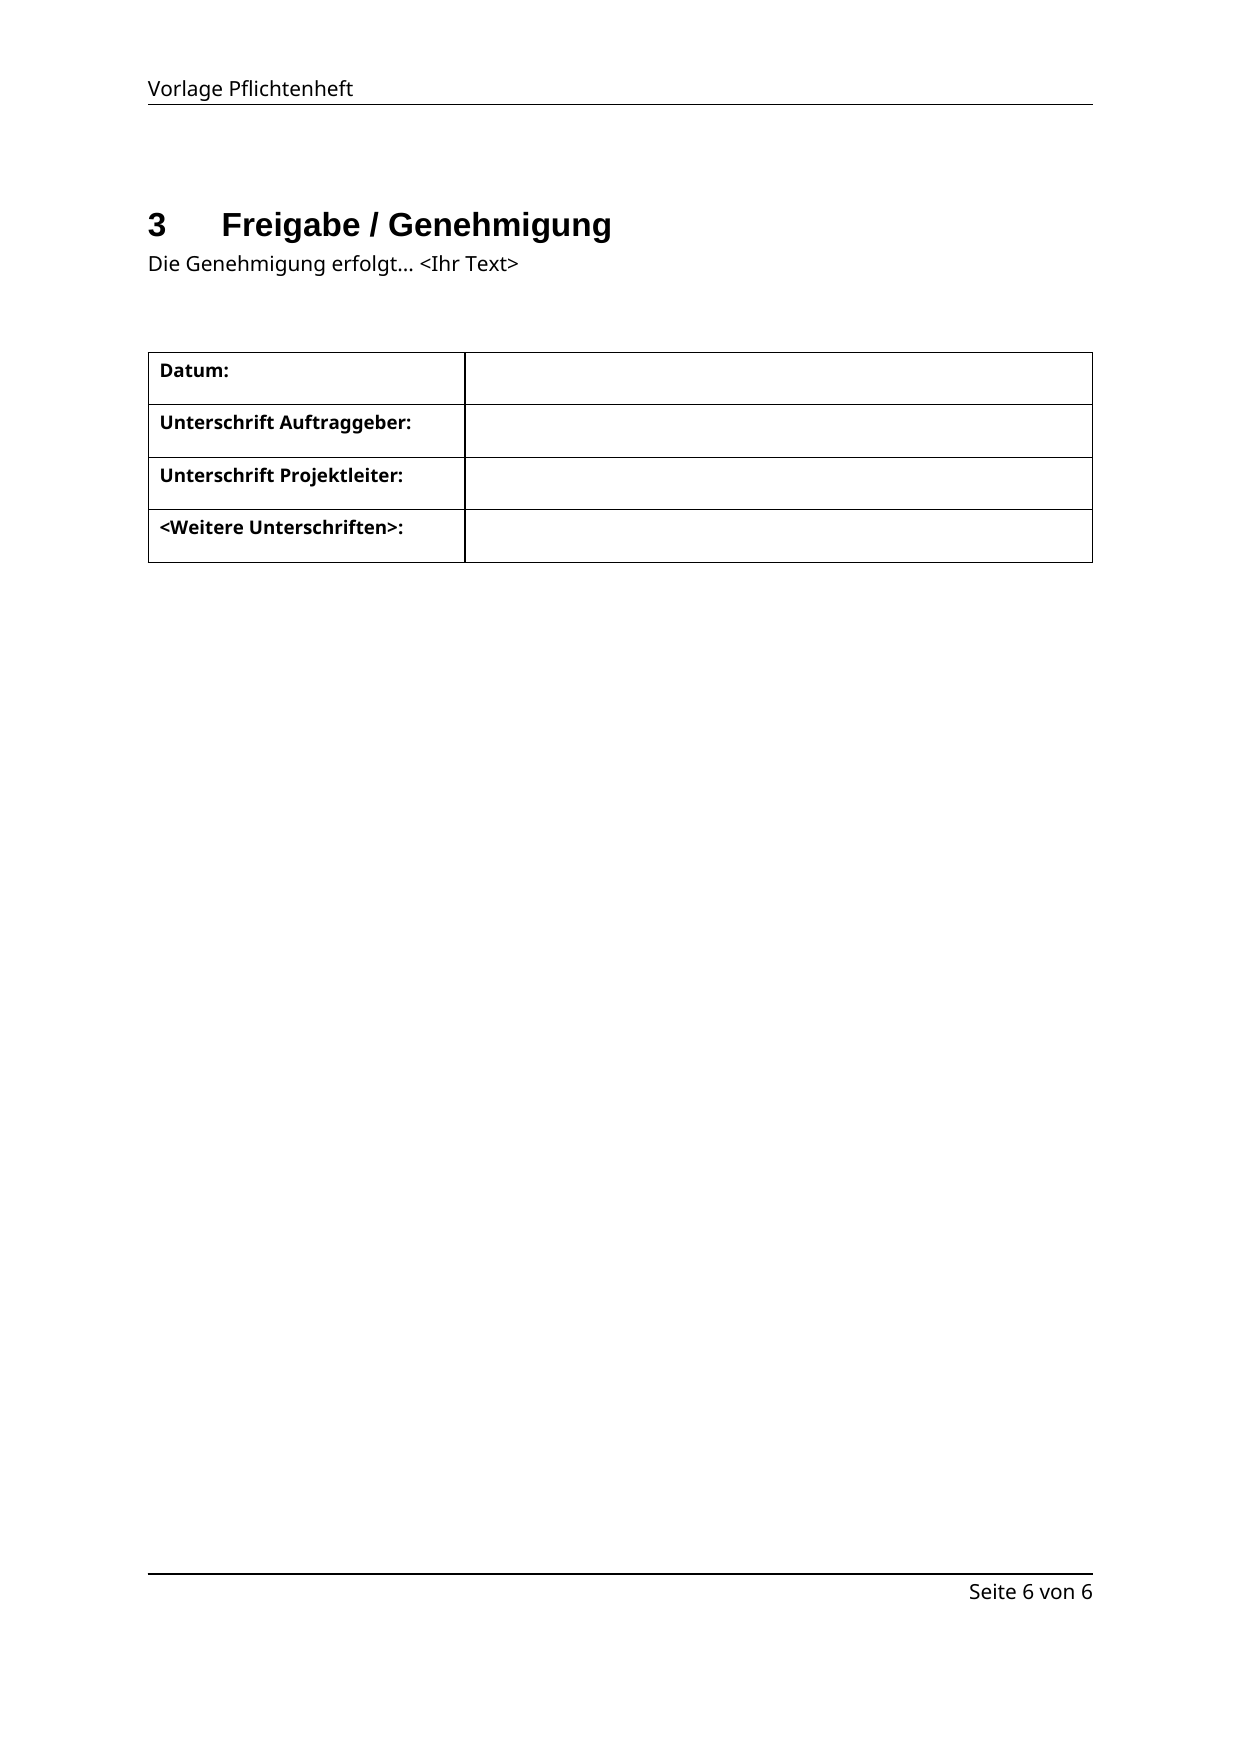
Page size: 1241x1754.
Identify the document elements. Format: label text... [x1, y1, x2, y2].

table_cell [466, 405, 1092, 457]
text Die Genehmigung erfolgt... <Ihr Text> [148, 249, 1093, 278]
table_cell Unterschrift Projektleiter: [149, 458, 464, 509]
table_cell [466, 458, 1092, 509]
table_cell Unterschrift Auftraggeber: [149, 405, 464, 457]
table_cell [466, 510, 1092, 562]
table_header [466, 353, 1092, 404]
subtitle Freigabe / Genehmigung [148, 204, 1093, 243]
table_cell <Weitere Unterschriften>: [149, 510, 464, 562]
table_header Datum: [149, 353, 464, 404]
